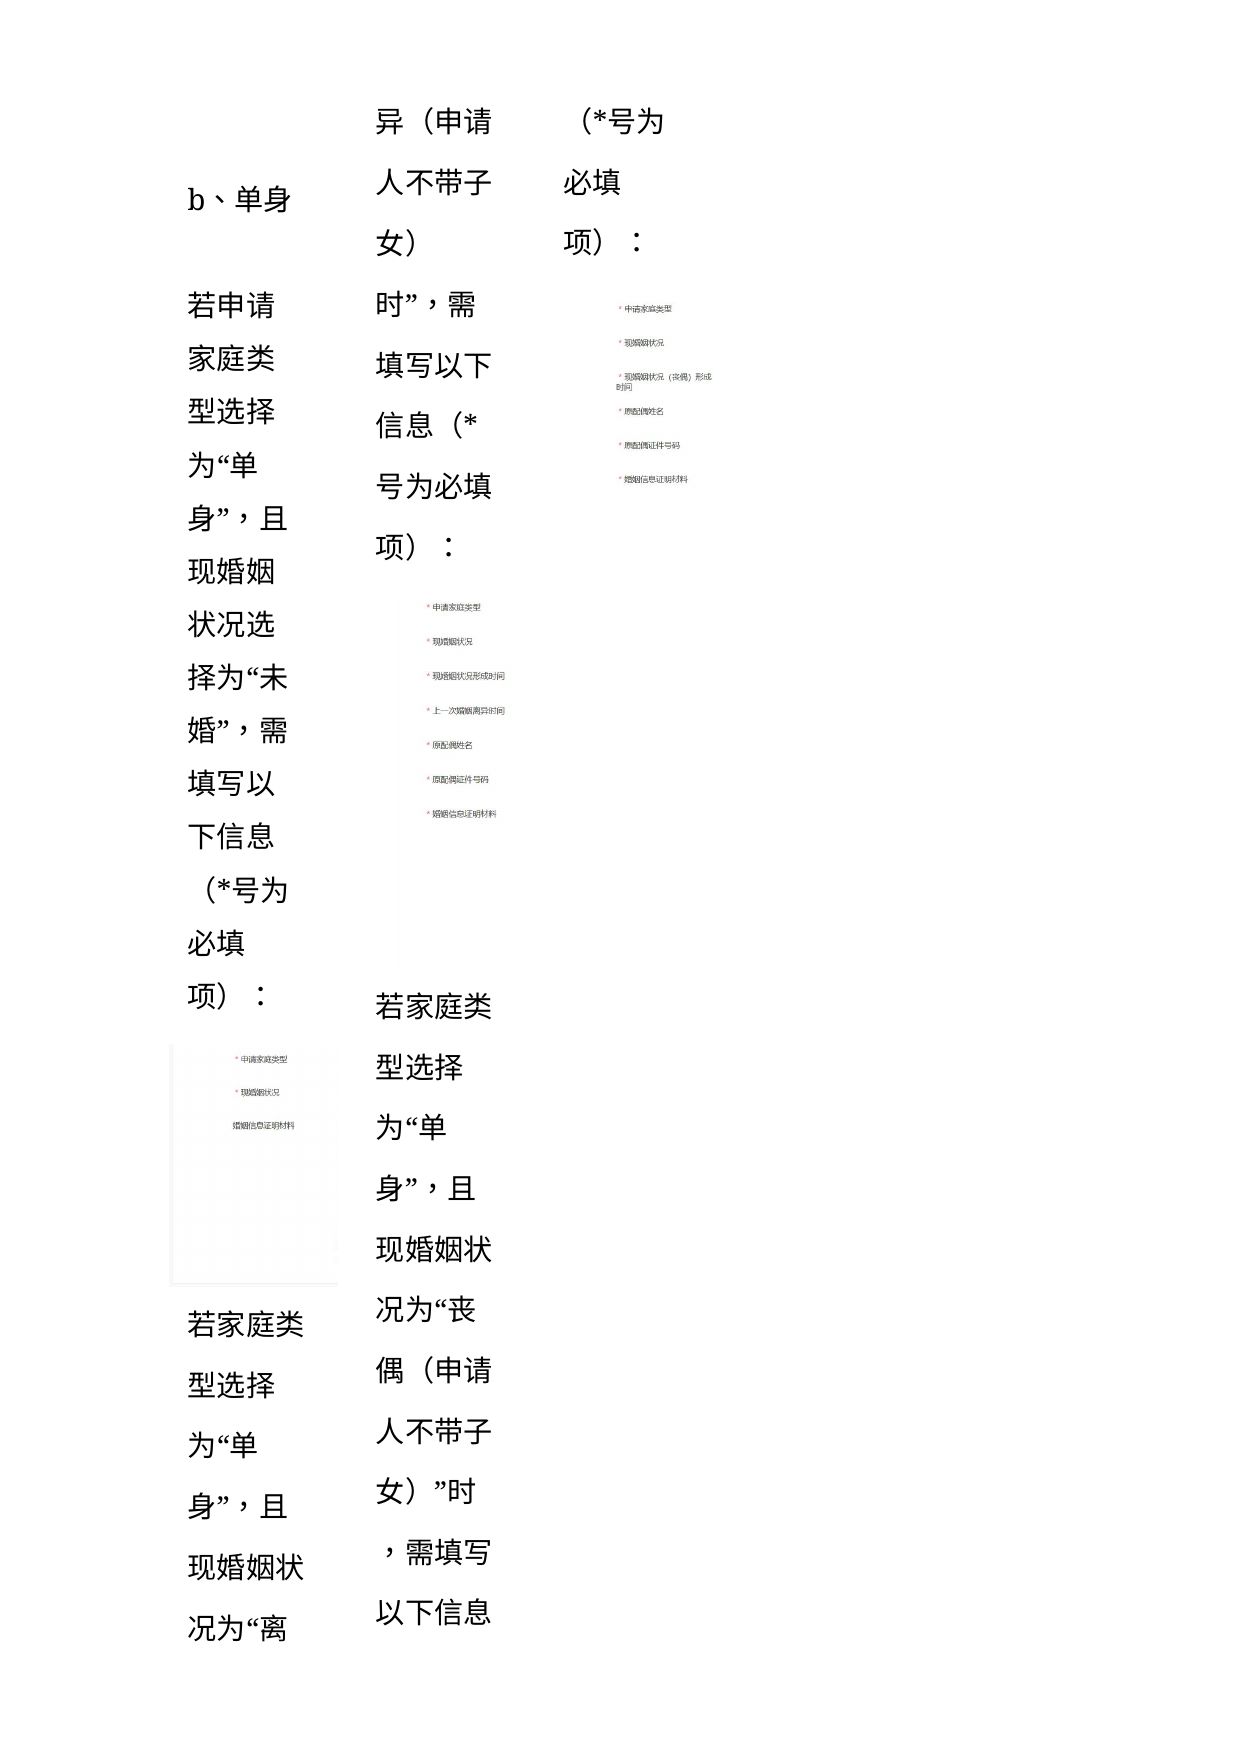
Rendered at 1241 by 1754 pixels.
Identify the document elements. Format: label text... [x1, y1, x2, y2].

text 若家庭类型选择为“单身”，且现婚姻状况为“丧偶（申请人不带子 女）”时，需填写以下信息（*号为必填项）： [563, 84, 684, 266]
text b、单身 若申请家庭类型选择为“单身”，且现婚姻状况选择为“未婚”，需填写以下信息（*号为必填项）： [187, 168, 293, 1018]
text 若家庭类型选择为“单身”，且现婚姻状况为“丧偶（申请人不带子 女）”时，需填写以下信息（*号为必填项）： [376, 969, 496, 1636]
text 若家庭类型选择为“单身”，且现婚姻状况为“离异（申请人不带子 女）时”，需填写以下信息（*号为必填项）： [376, 84, 496, 571]
picture [168, 1044, 338, 1287]
text 若家庭类型选择为“单身”，且现婚姻状况为“离异（申请人不带子 女）时”，需填写以下信息（*号为必填项）： [187, 1287, 308, 1651]
picture [394, 595, 527, 970]
picture [582, 295, 714, 629]
